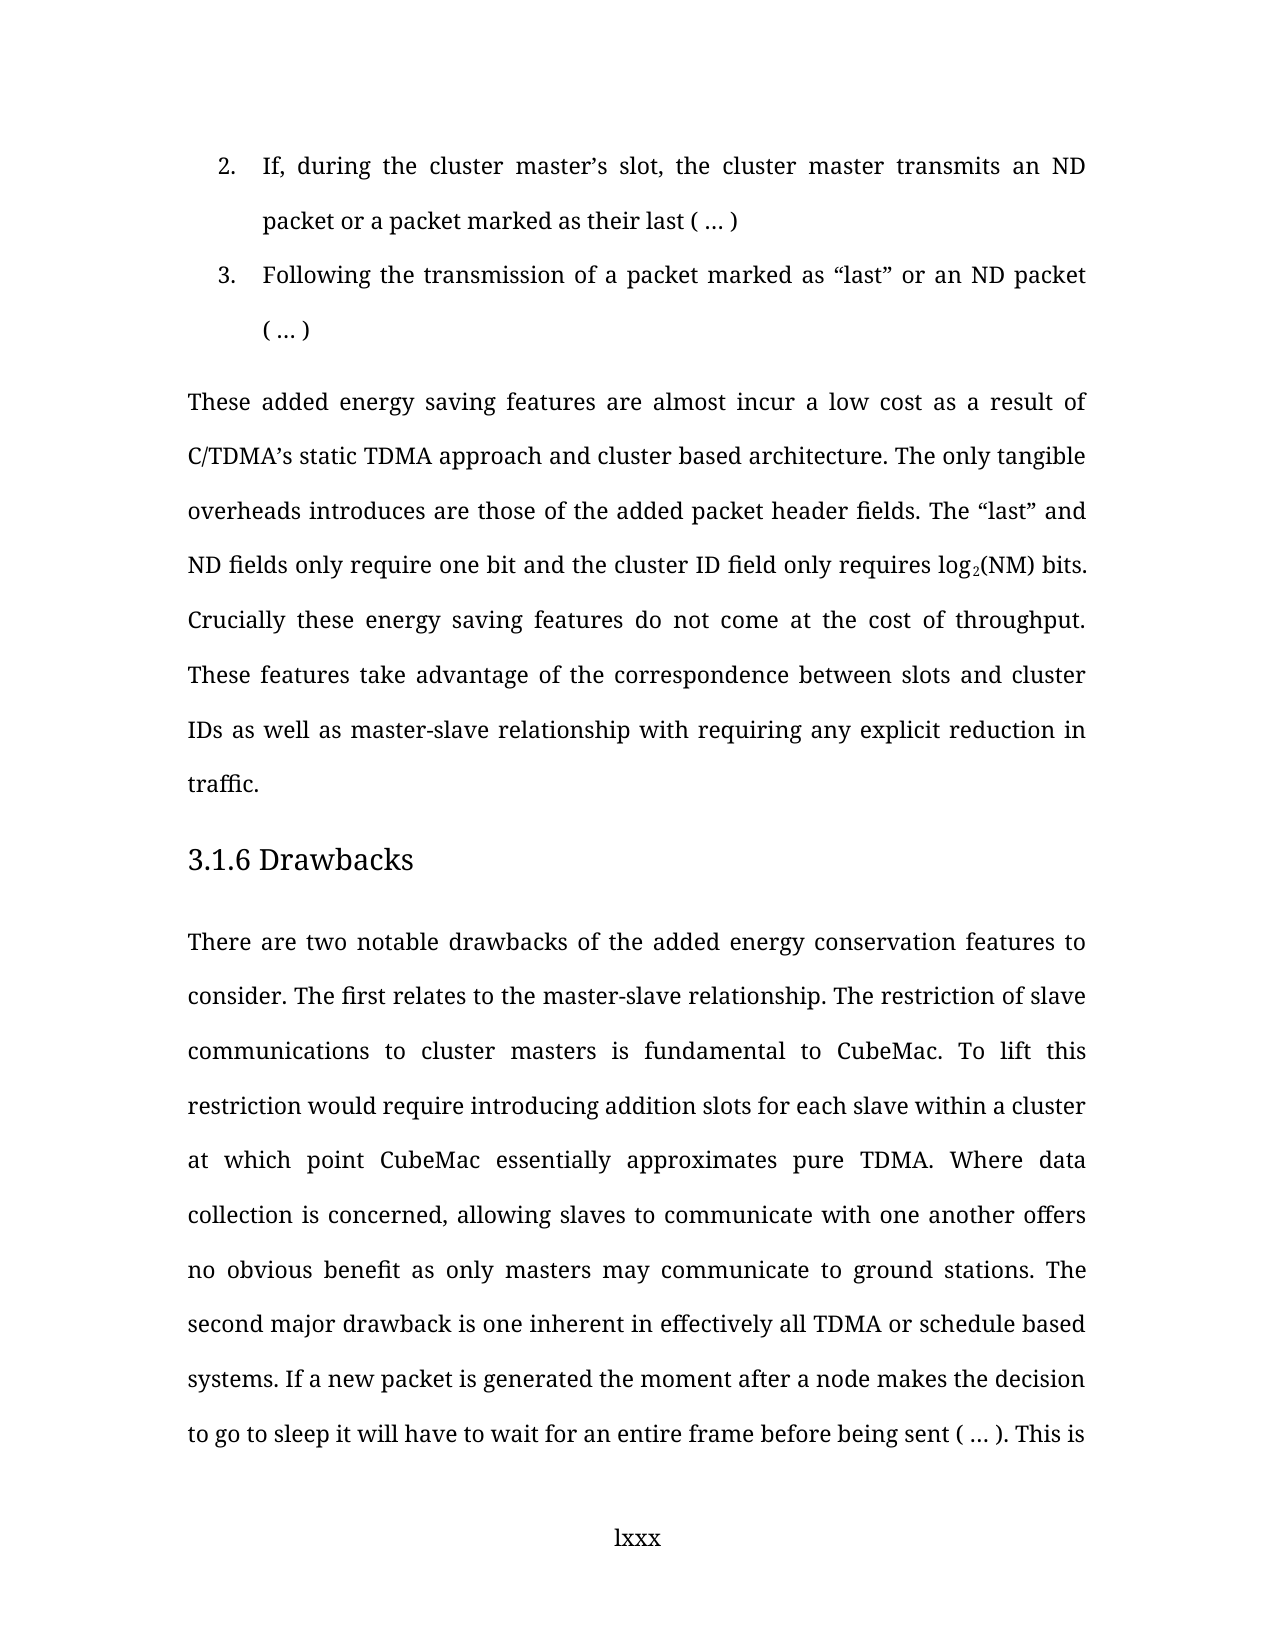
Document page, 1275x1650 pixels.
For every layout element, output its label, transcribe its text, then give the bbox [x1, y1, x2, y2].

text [187, 926, 1087, 1449]
text These added energy saving features are almost incur a low cost as a result of C/TDMA’s static TDMA approach and cluster based architecture. The only tangible overheads introduces are those of the added packet header fields. The “last” and ND fields only require one bit and the cluster ID field only requires log2(NM) bits. Crucially these energy saving features do not come at the cost of throughput. These features take advantage of the correspondence between slots and cluster IDs as well as master-slave relationship with requiring any explicit reduction in traffic. [187, 385, 1087, 799]
list If, during the cluster master’s slot, the cluster master transmits an ND packet or a packet marked as their last ( … ) [217, 150, 1087, 236]
list Following the transmission of a packet marked as “last” or an ND packet ( … ) [217, 259, 1087, 345]
subtitle Drawbacks [187, 839, 1087, 879]
